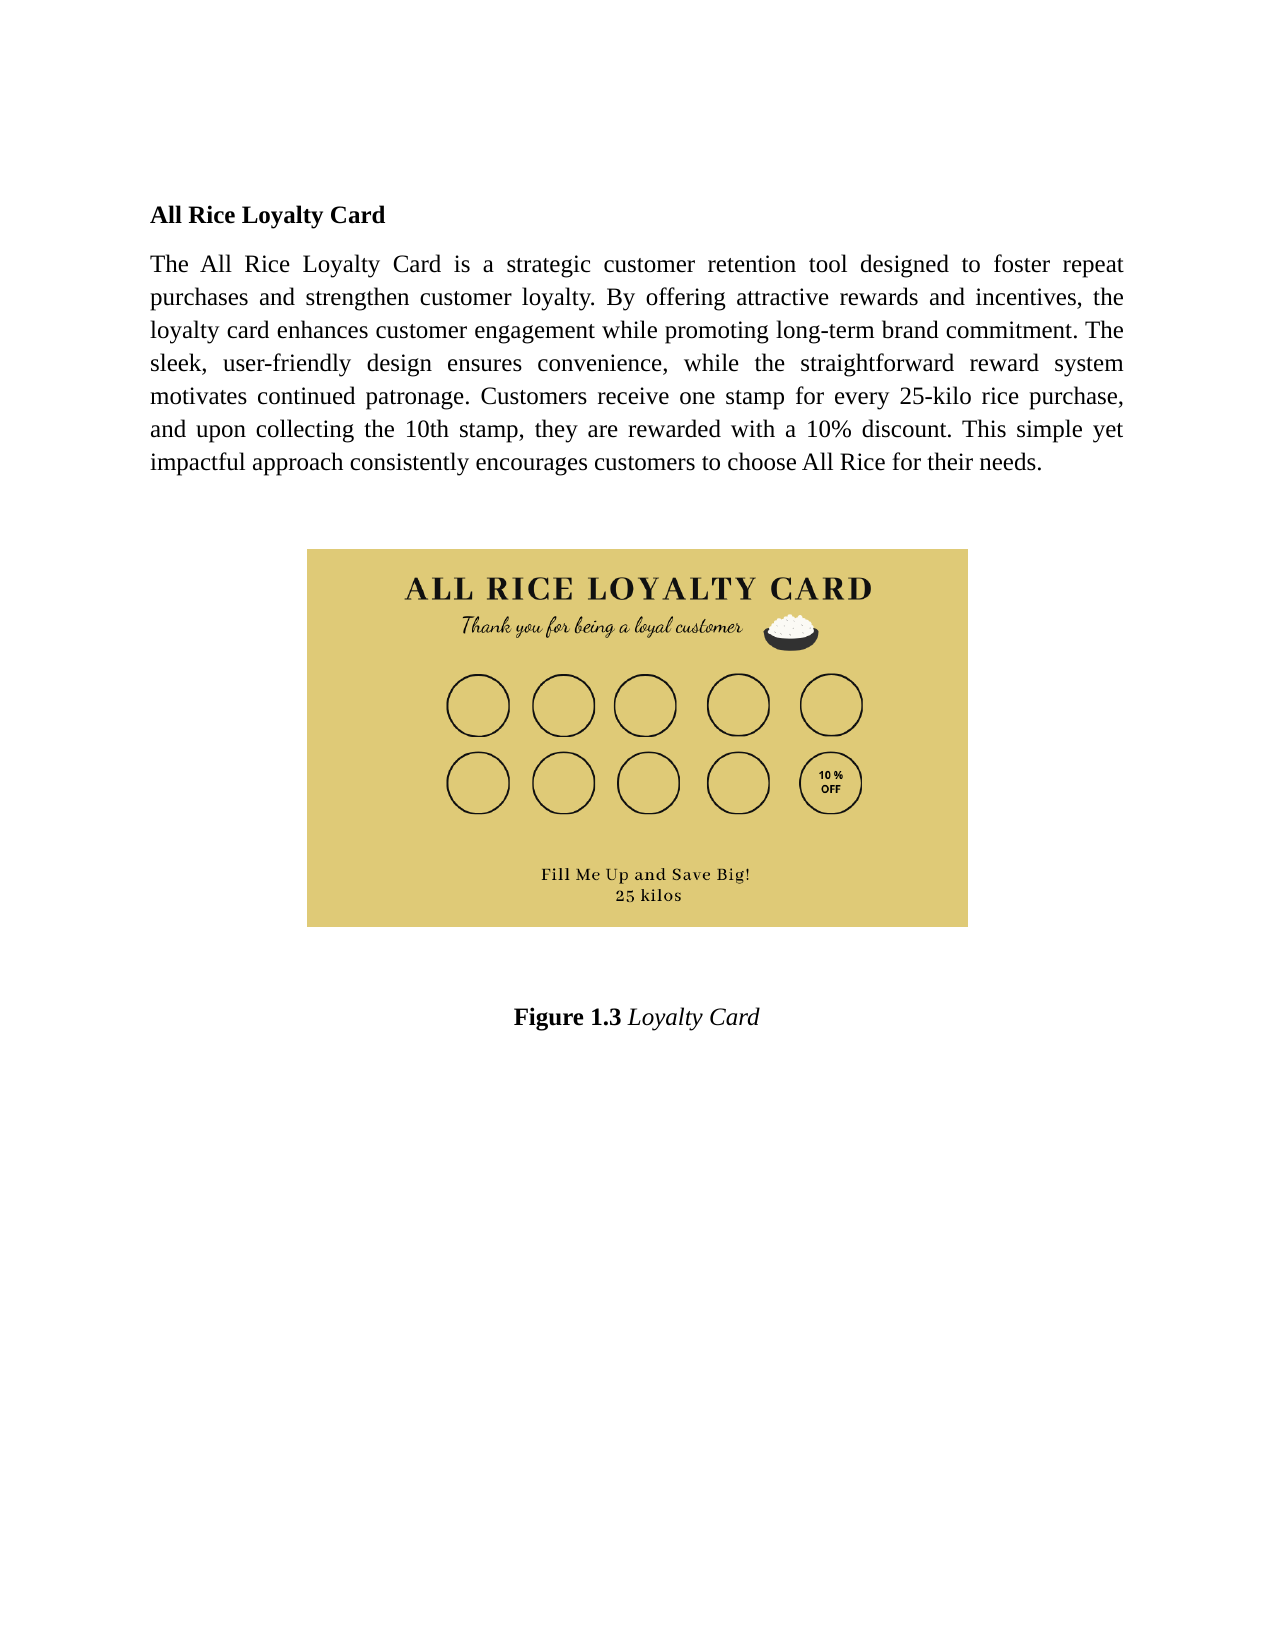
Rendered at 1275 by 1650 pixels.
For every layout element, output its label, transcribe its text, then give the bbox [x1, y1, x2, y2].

picture [307, 549, 968, 927]
text The All Rice Loyalty Card is a strategic customer retention tool designed to foster repeat purchases and strengthen customer loyalty. By offering attractive rewards and incentives, the loyalty card enhances customer engagement while promoting long-term brand commitment. The sleek, user-friendly design ensures convenience, while the straightforward reward system motivates continued patronage. Customers receive one stamp for every 25-kilo rice purchase, and upon collecting the 10th stamp, they are rewarded with a 10% discount. This simple yet impactful approach consistently encourages customers to choose All Rice for their needs. [150, 249, 1125, 476]
text All Rice Loyalty Card [150, 200, 1125, 228]
text Figure 1.3 Loyalty Card [150, 1002, 1125, 1030]
